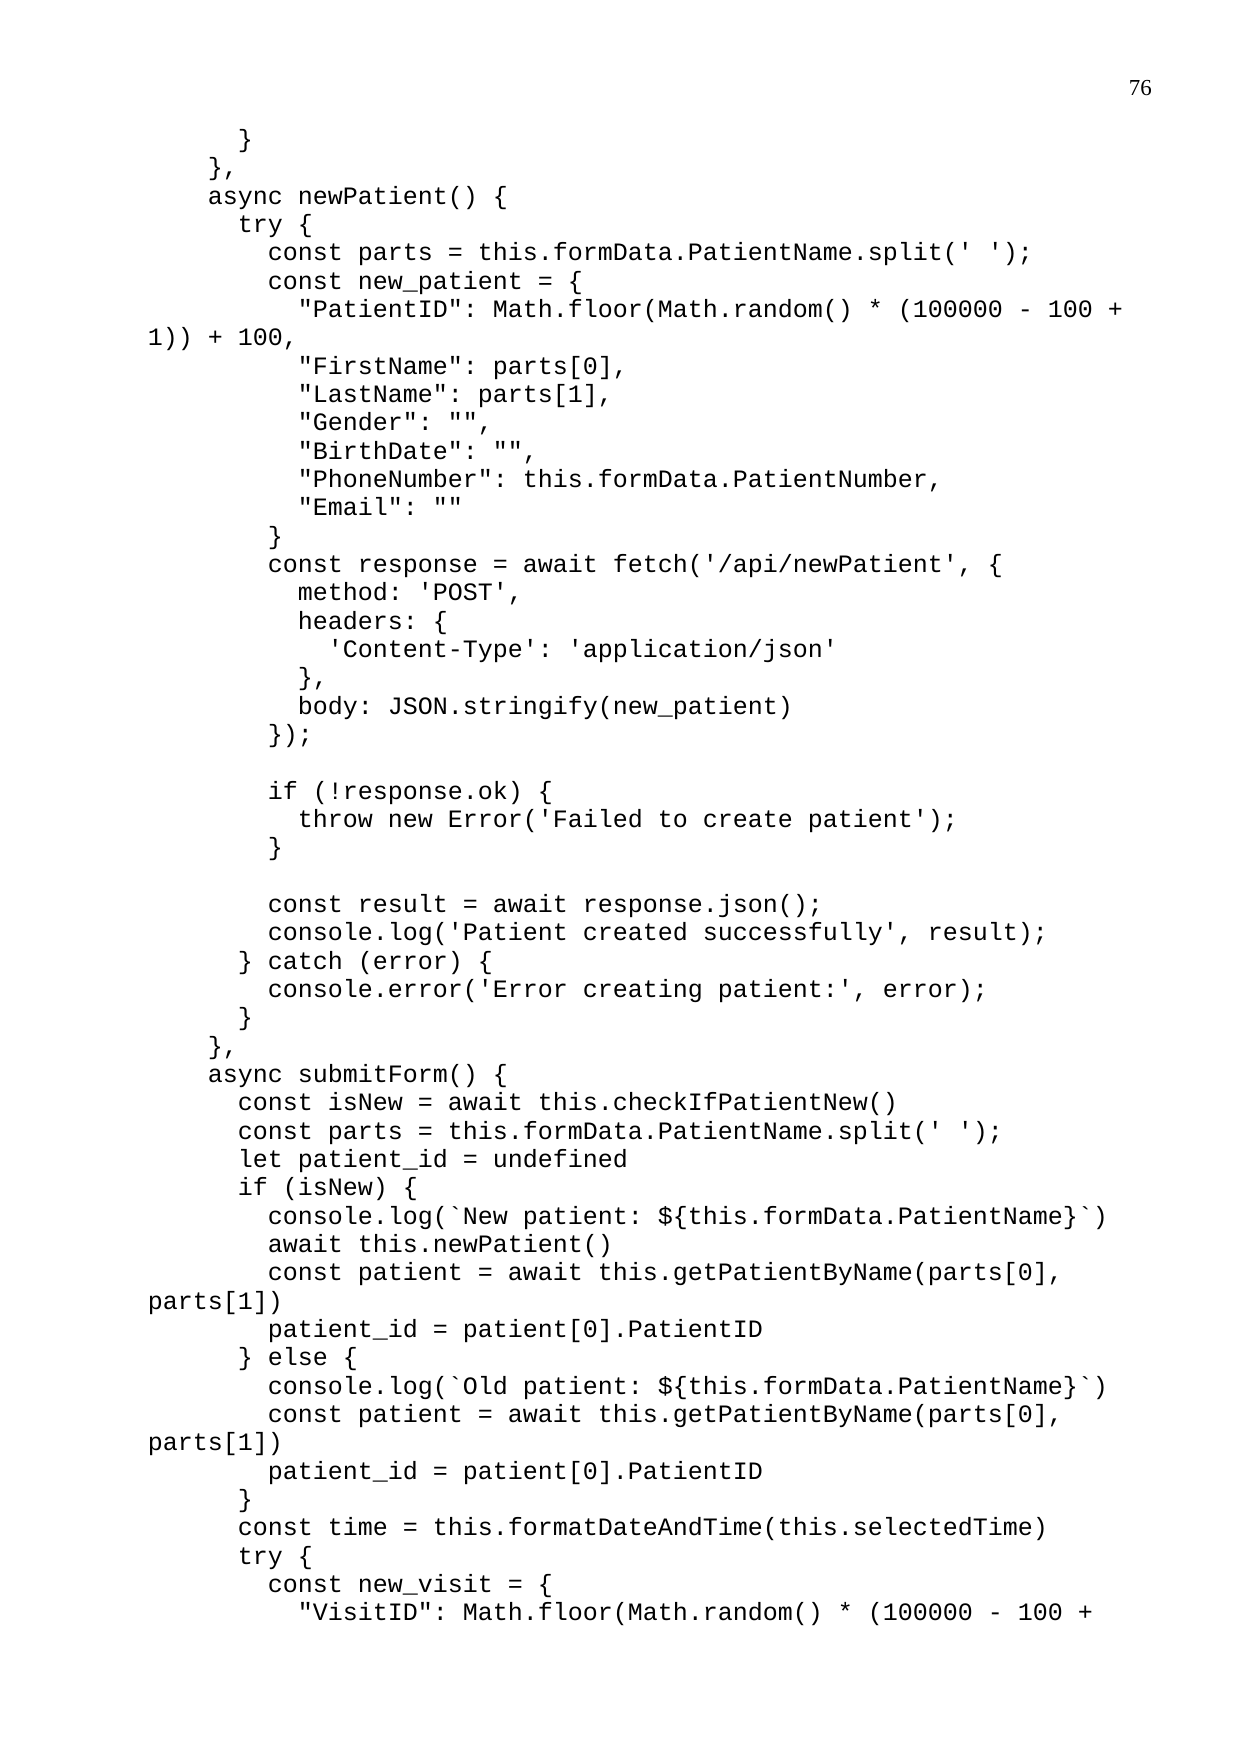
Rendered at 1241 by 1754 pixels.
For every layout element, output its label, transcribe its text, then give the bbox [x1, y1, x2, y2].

text let patient_id = undefined [148, 1147, 1152, 1175]
text 'Content-Type': 'application/json' [148, 637, 1152, 665]
text const isNew = await this.checkIfPatientNew() [148, 1090, 1152, 1118]
text "Gender": "", [148, 410, 1152, 438]
text method: 'POST', [148, 580, 1152, 608]
text const new_visit = { [148, 1572, 1152, 1600]
text const response = await fetch('/api/newPatient', { [148, 552, 1152, 580]
text if (!response.ok) { [148, 778, 1152, 807]
text }, [148, 1033, 1152, 1062]
text const parts = this.formData.PatientName.split(' '); [148, 1118, 1152, 1147]
text async submitForm() { [148, 1062, 1152, 1090]
text }, [148, 155, 1152, 183]
text "LastName": parts[1], [148, 382, 1152, 410]
text } [148, 1005, 1152, 1033]
text console.log(`New patient: ${this.formData.PatientName}`) [148, 1203, 1152, 1232]
text const new_patient = { [148, 268, 1152, 297]
text throw new Error('Failed to create patient'); [148, 807, 1152, 835]
text } catch (error) { [148, 948, 1152, 977]
text if (isNew) { [148, 1175, 1152, 1203]
text console.log('Patient created successfully', result); [148, 920, 1152, 948]
text } [148, 835, 1152, 863]
text "BirthDate": "", [148, 438, 1152, 467]
text const patient = await this.getPatientByName(parts[0], parts[1]) [148, 1402, 1152, 1458]
text const patient = await this.getPatientByName(parts[0], parts[1]) [148, 1260, 1152, 1317]
text patient_id = patient[0].PatientID [148, 1458, 1152, 1487]
text } [148, 127, 1152, 155]
text } else { [148, 1345, 1152, 1373]
text console.log(`Old patient: ${this.formData.PatientName}`) [148, 1373, 1152, 1402]
text }); [148, 722, 1152, 750]
text "FirstName": parts[0], [148, 353, 1152, 382]
text body: JSON.stringify(new_patient) [148, 693, 1152, 722]
text try { [148, 1543, 1152, 1572]
text const result = await response.json(); [148, 892, 1152, 920]
text console.error('Error creating patient:', error); [148, 977, 1152, 1005]
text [148, 1600, 1152, 1628]
text } [148, 523, 1152, 552]
text patient_id = patient[0].PatientID [148, 1317, 1152, 1345]
text await this.newPatient() [148, 1232, 1152, 1260]
text "PhoneNumber": this.formData.PatientNumber, [148, 467, 1152, 495]
text }, [148, 665, 1152, 693]
text } [148, 1487, 1152, 1515]
text headers: { [148, 608, 1152, 637]
text "PatientID": Math.floor(Math.random() * (100000 - 100 + 1)) + 100, [148, 297, 1152, 353]
text "Email": "" [148, 495, 1152, 523]
text try { [148, 212, 1152, 240]
text async newPatient() { [148, 183, 1152, 212]
text const time = this.formatDateAndTime(this.selectedTime) [148, 1515, 1152, 1543]
text const parts = this.formData.PatientName.split(' '); [148, 240, 1152, 268]
